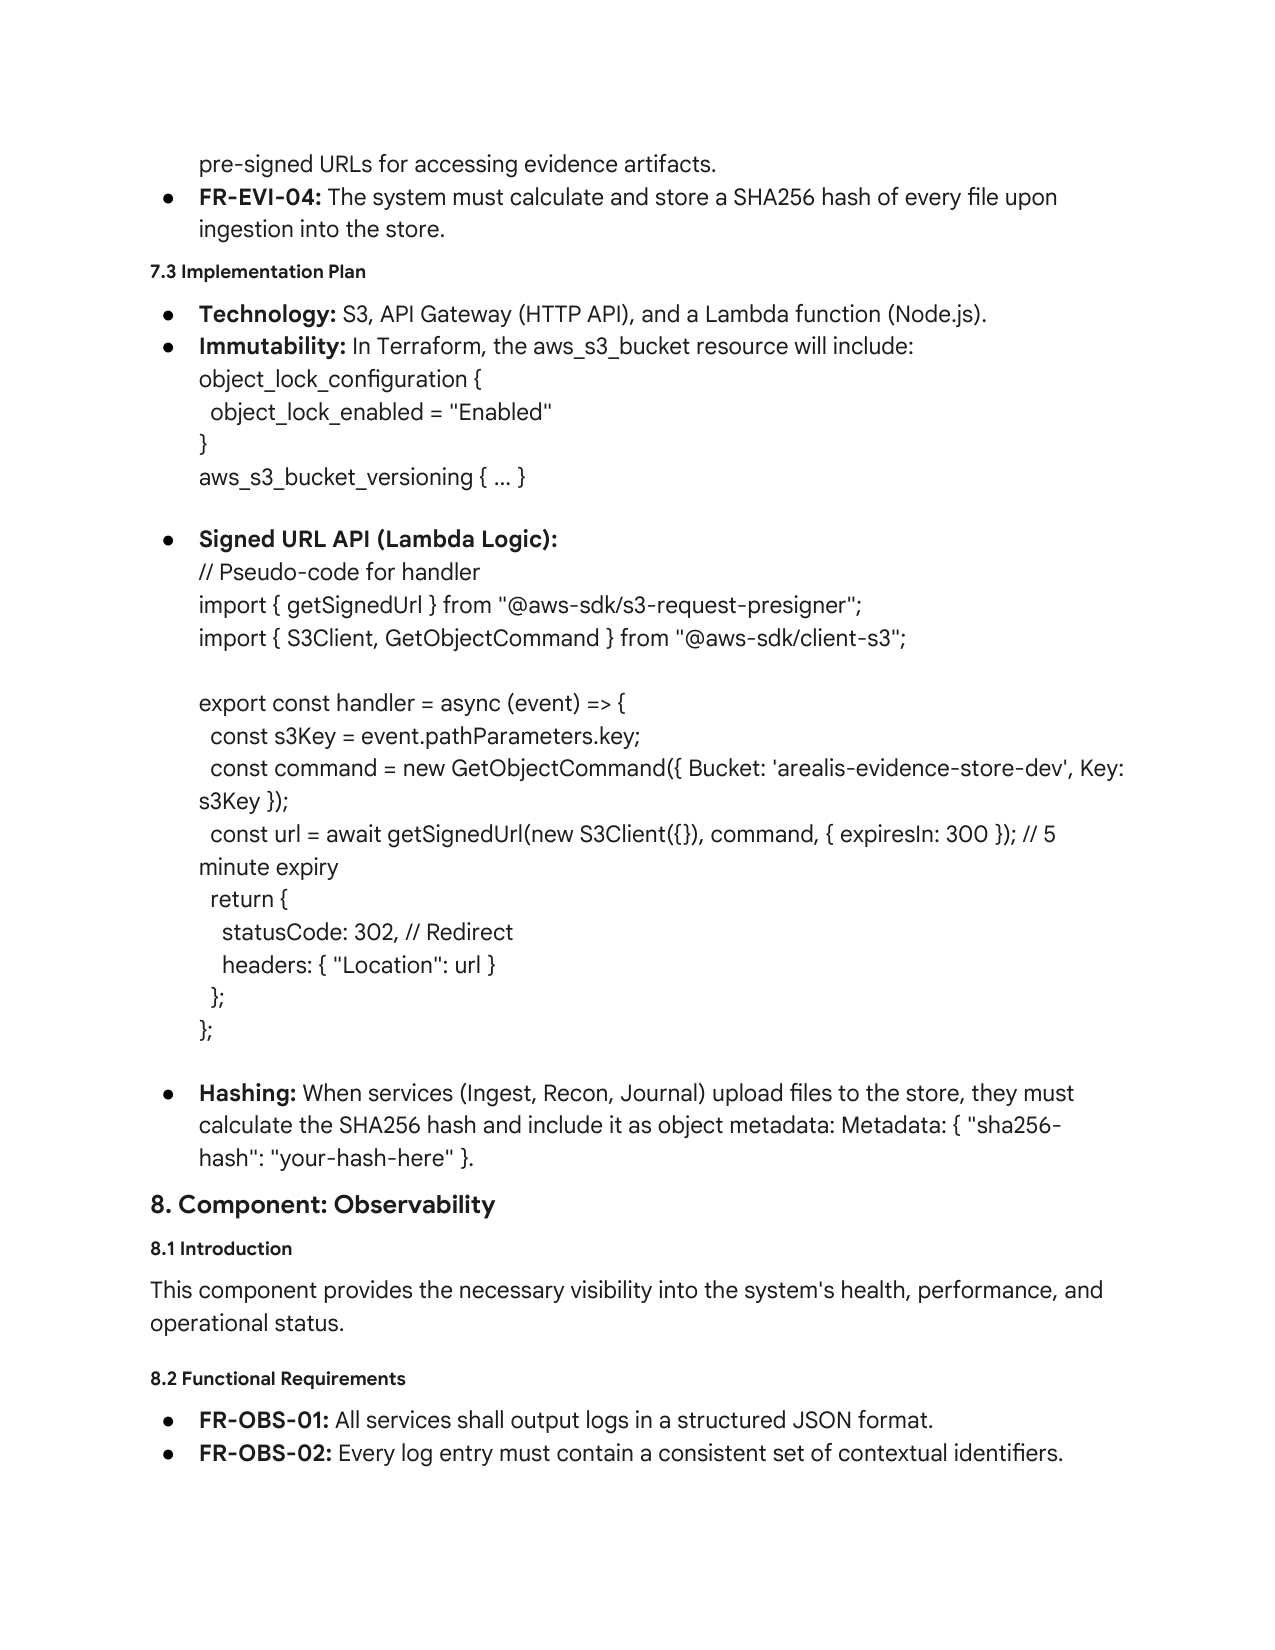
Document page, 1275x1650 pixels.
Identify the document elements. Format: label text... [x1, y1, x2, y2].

list FR-OBS-02: Every log entry must contain a consistent set of contextual identifiers. [161, 1439, 1125, 1468]
list Hashing: When services (Ingest, Recon, Journal) upload files to the store, they must calculate the SHA256 hash and include it as object metadata: Metadata: { "sha256-hash": "your-hash-here" }. [161, 1079, 1125, 1173]
text This component provides the necessary visibility into the system's health, performance, and operational status. [150, 1277, 1125, 1338]
subtitle 7.3 Implementation Plan [150, 261, 1125, 284]
list Technology: S3, API Gateway (HTTP API), and a Lambda function (Node.js). [161, 300, 1125, 328]
list FR-EVI-04: The system must calculate and store a SHA256 hash of every file upon ingestion into the store. [161, 183, 1125, 244]
list Signed URL API (Lambda Logic): // Pseudo-code for handler import { getSignedUrl } from "@aws-sdk/s3-request-presigner"; import { S3Client, GetObjectCommand } from "@aws-sdk/client-s3"; export const handler = async (event) => { const s3Key = event.pathParameters.key; const command = new GetObjectCommand({ Bucket: 'arealis-evidence-store-dev', Key: s3Key }); const url = await getSignedUrl(new S3Client({}), command, { expiresIn: 300 }); // 5 minute expiry return { statusCode: 302, // Redirect headers: { "Location": url } }; }; [161, 526, 1125, 1075]
subtitle 8.1 Introduction [150, 1238, 1125, 1261]
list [161, 150, 1125, 179]
subtitle 8. Component: Observability [150, 1189, 1125, 1221]
list FR-OBS-01: All services shall output logs in a structured JSON format. [161, 1406, 1125, 1435]
list Immutability: In Terraform, the aws_s3_bucket resource will include: object_lock_configuration { object_lock_enabled = "Enabled" } aws_s3_bucket_versioning { ... } [161, 332, 1125, 522]
subtitle 8.2 Functional Requirements [150, 1367, 1125, 1391]
